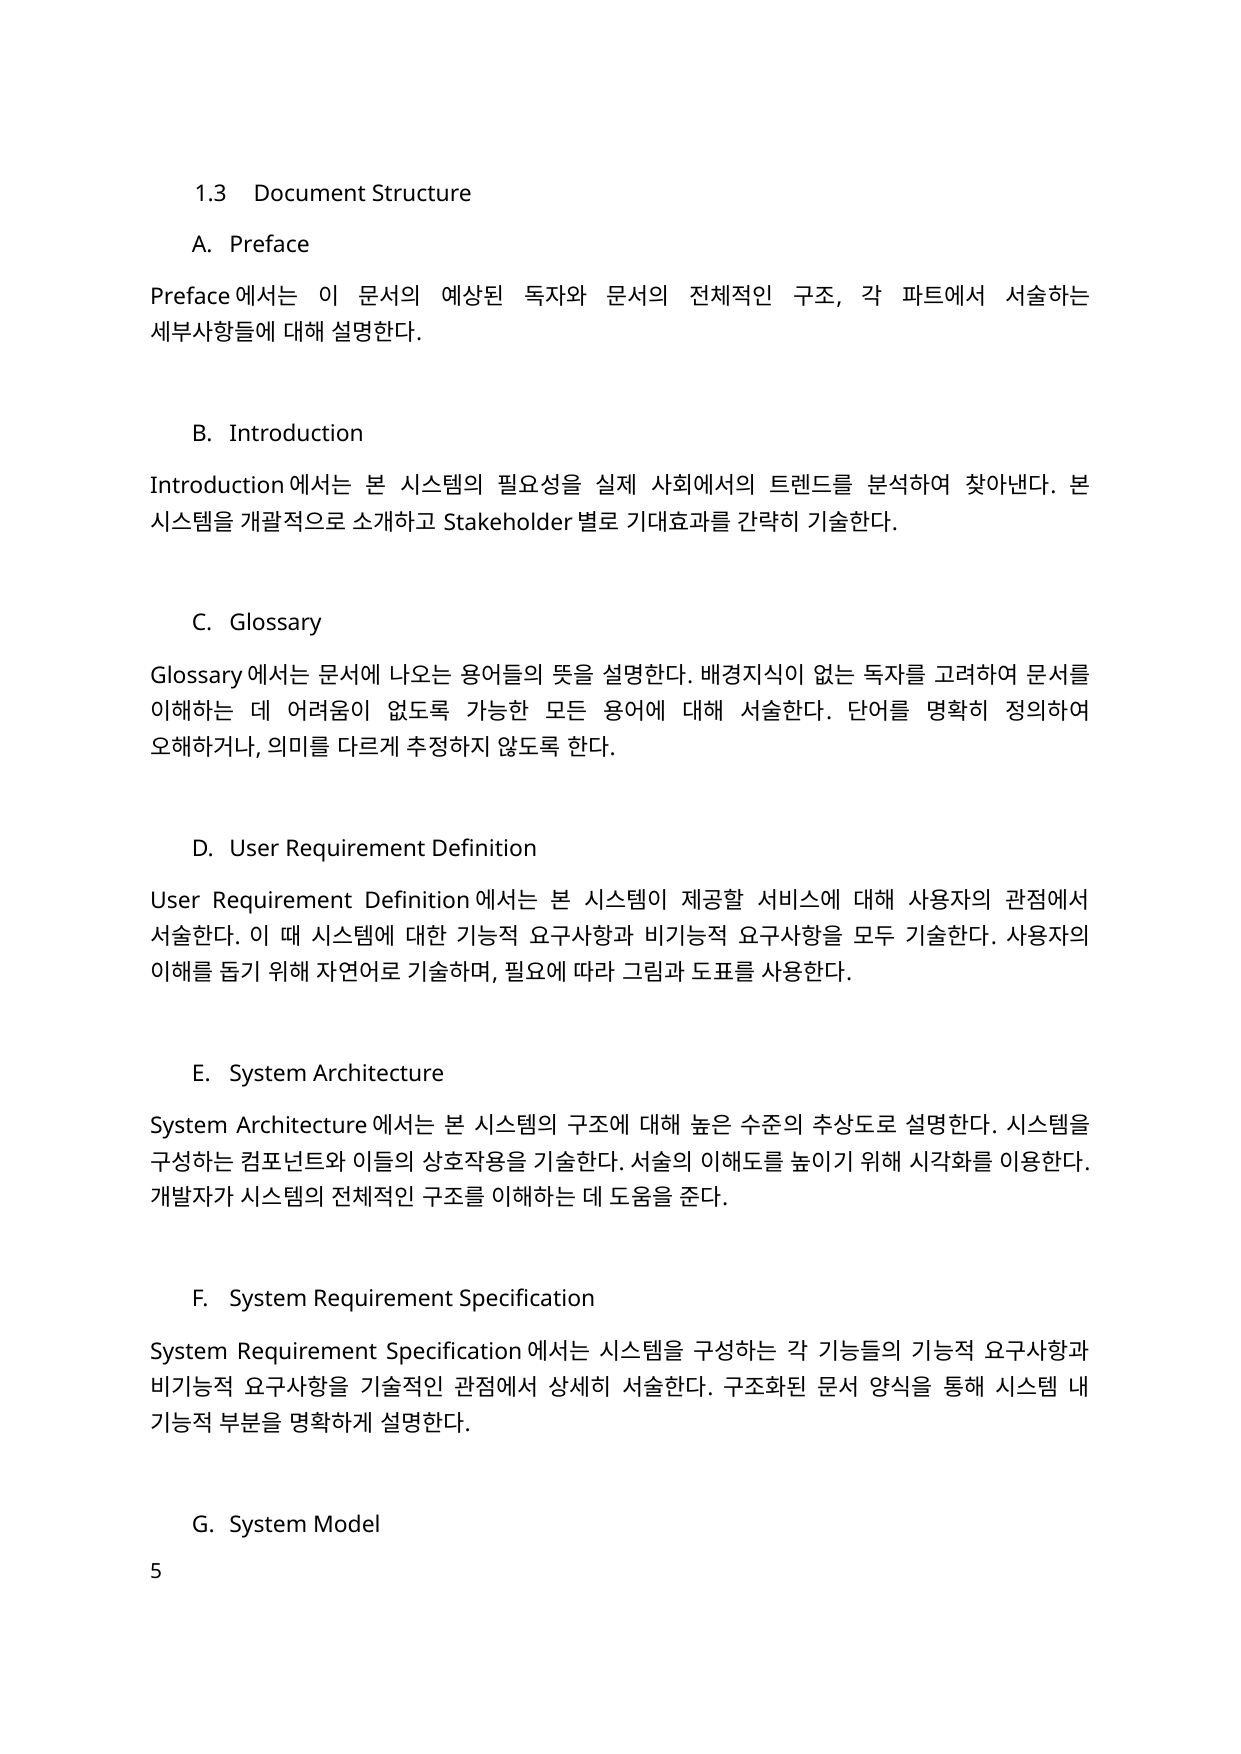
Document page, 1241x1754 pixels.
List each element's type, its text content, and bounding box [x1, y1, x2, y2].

subtitle System Requirement Specification [192, 1282, 1090, 1313]
text System Architecture에서는 본 시스템의 구조에 대해 높은 수준의 추상도로 설명한다. 시스템을 구성하는 컴포넌트와 이들의 상호작용을 기술한다. 서술의 이해도를 높이기 위해 시각화를 이용한다. 개발자가 시스템의 전체적인 구조를 이해하는 데 도움을 준다. [150, 1107, 1090, 1213]
text Introduction에서는 본 시스템의 필요성을 실제 사회에서의 트렌드를 분석하여 찾아낸다. 본 시스템을 개괄적으로 소개하고 Stakeholder별로 기대효과를 간략히 기술한다. [150, 467, 1090, 537]
text Preface에서는 이 문서의 예상된 독자와 문서의 전체적인 구조, 각 파트에서 서술하는 세부사항들에 대해 설명한다. [150, 278, 1090, 347]
subtitle Glossary [192, 606, 1090, 638]
subtitle Preface [192, 228, 1090, 259]
subtitle Document Structure [194, 177, 1090, 208]
text Glossary에서는 문서에 나오는 용어들의 뜻을 설명한다. 배경지식이 없는 독자를 고려하여 문서를 이해하는 데 어려움이 없도록 가능한 모든 용어에 대해 서술한다. 단어를 명확히 정의하여 오해하거나, 의미를 다르게 추정하지 않도록 한다. [150, 657, 1090, 762]
text User Requirement Definition에서는 본 시스템이 제공할 서비스에 대해 사용자의 관점에서 서술한다. 이 때 시스템에 대한 기능적 요구사항과 비기능적 요구사항을 모두 기술한다. 사용자의 이해를 돕기 위해 자연어로 기술하며, 필요에 따라 그림과 도표를 사용한다. [150, 882, 1090, 987]
subtitle User Requirement Definition [192, 832, 1090, 863]
subtitle System Model [192, 1508, 1090, 1539]
text System Requirement Specification에서는 시스템을 구성하는 각 기능들의 기능적 요구사항과 비기능적 요구사항을 기술적인 관점에서 상세히 서술한다. 구조화된 문서 양식을 통해 시스템 내 기능적 부분을 명확하게 설명한다. [150, 1333, 1090, 1438]
subtitle Introduction [192, 417, 1090, 448]
subtitle System Architecture [192, 1057, 1090, 1088]
